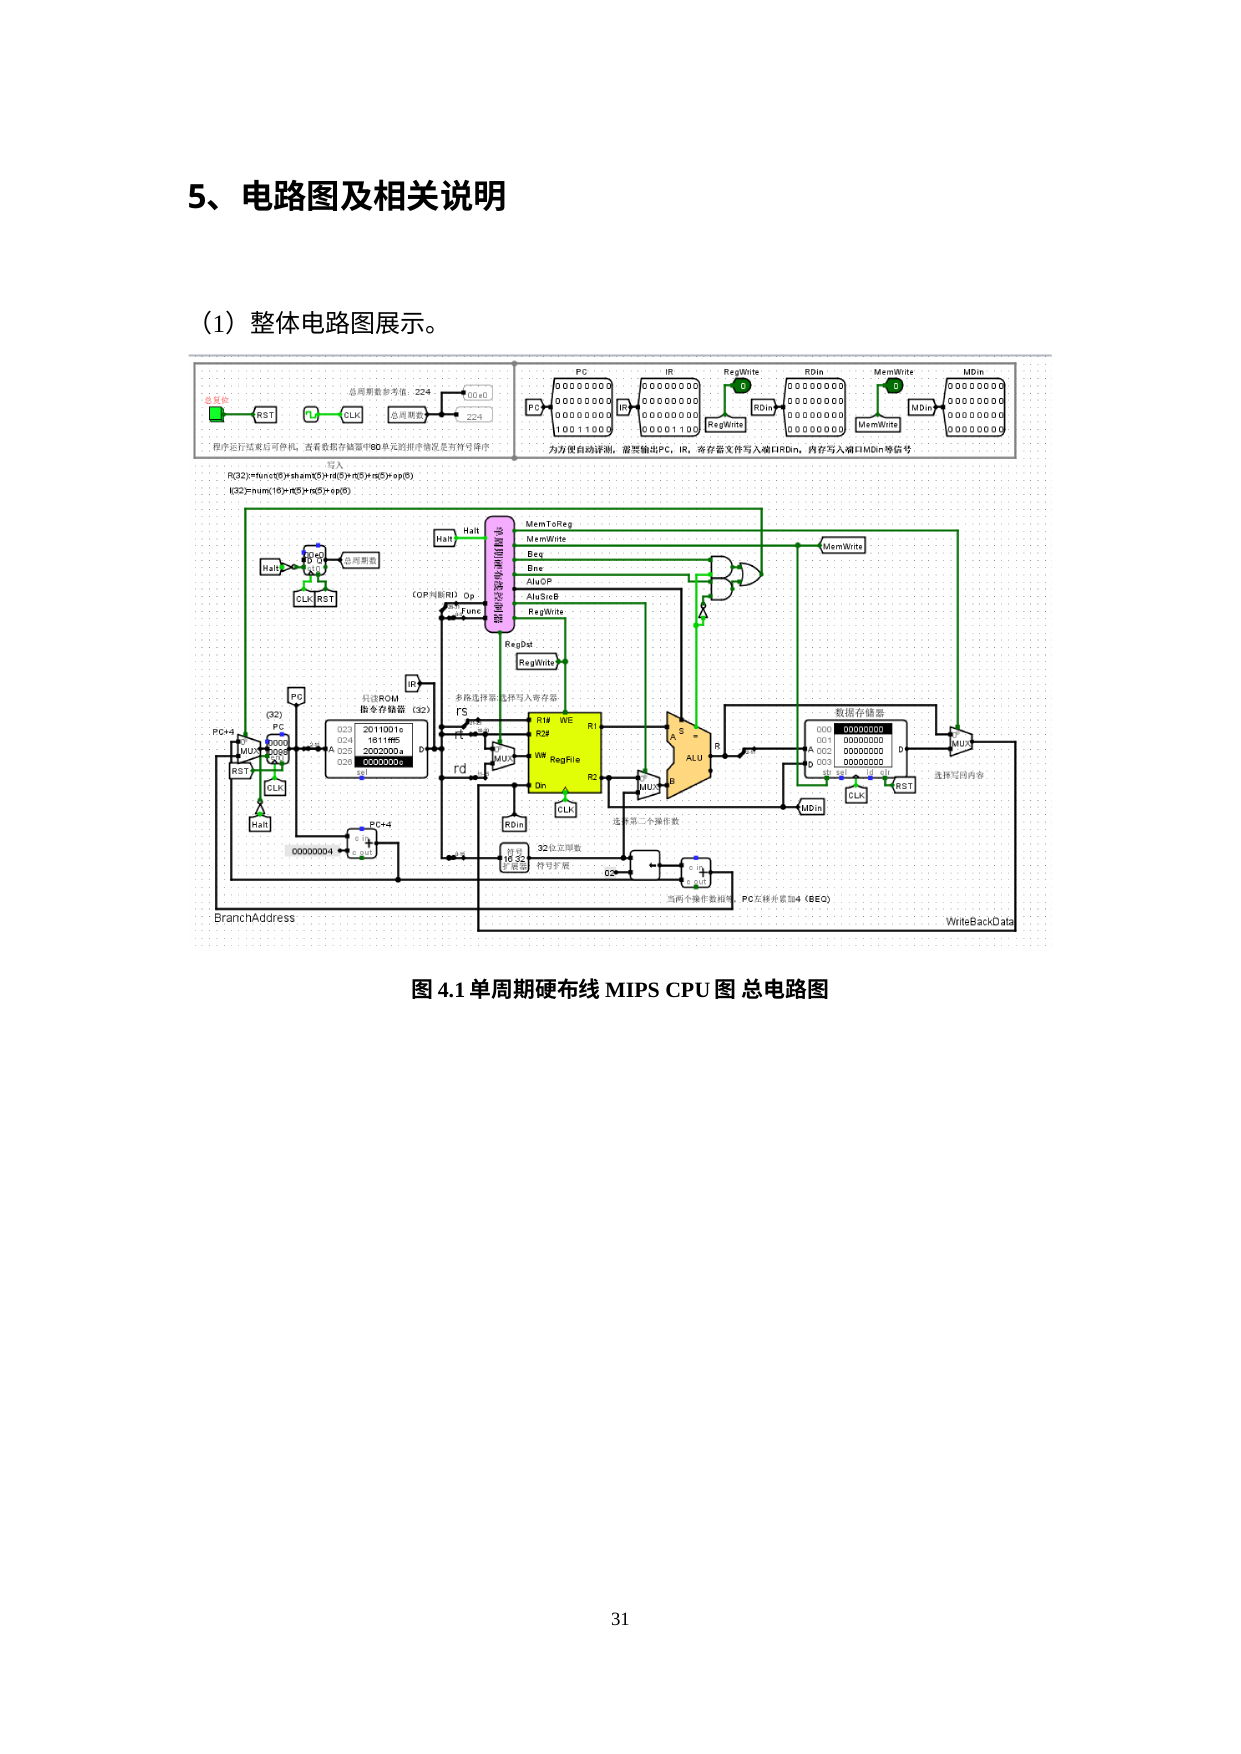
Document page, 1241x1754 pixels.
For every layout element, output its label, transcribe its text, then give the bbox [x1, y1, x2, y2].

list （1）整体电路图展示。 [187, 289, 1053, 354]
subtitle 5、电路图及相关说明 [187, 162, 1053, 227]
picture [188, 354, 1052, 951]
list 图4.1单周期硬布线MIPS CPU图 总电路图 [187, 972, 1053, 1004]
